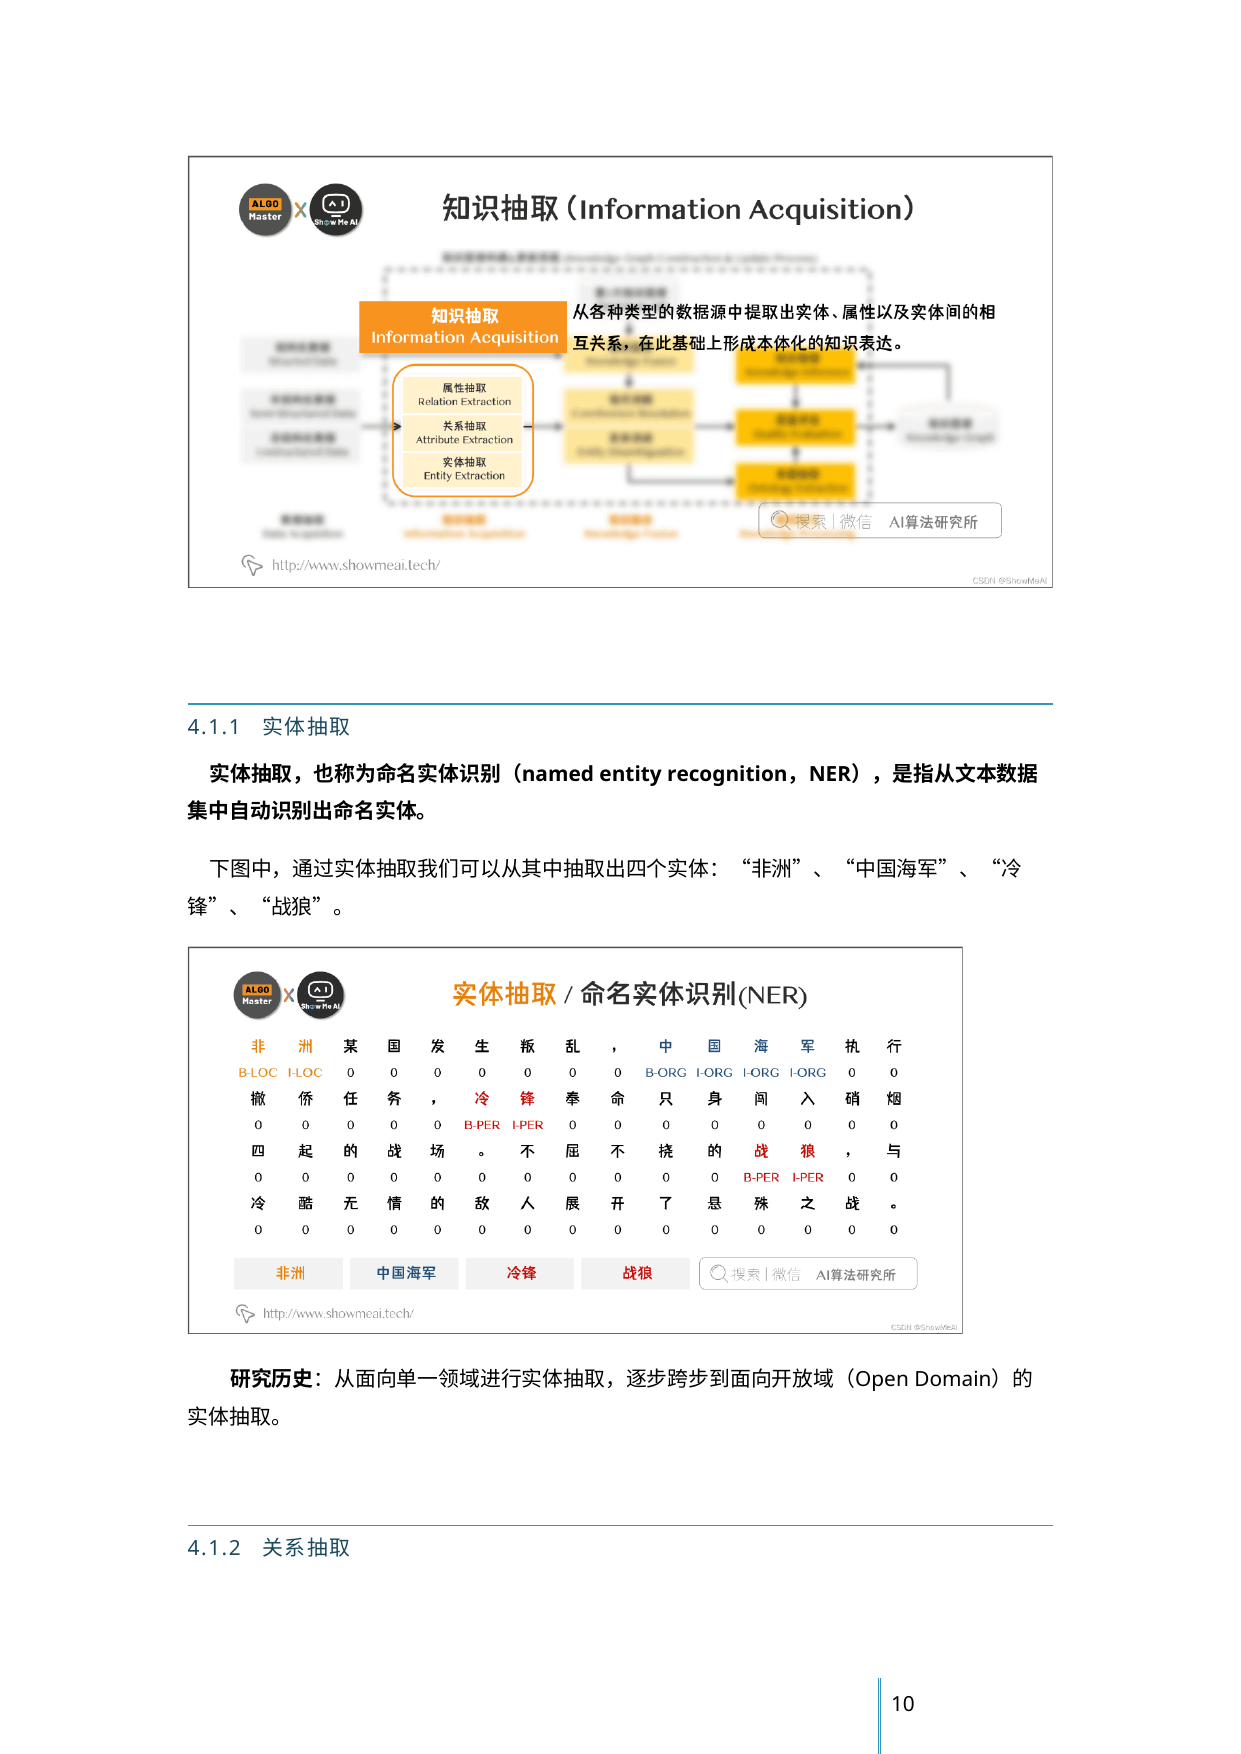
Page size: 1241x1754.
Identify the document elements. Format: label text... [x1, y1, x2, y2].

text 下图中，通过实体抽取我们可以从其中抽取出四个实体：“非洲”、“中国海军”、“冷锋”、“战狼”。 [187, 851, 1053, 921]
picture [187, 155, 1053, 588]
text 研究历史：从面向单一领域进行实体抽取，逐步跨步到面向开放域（Open Domain）的实体抽取。 [187, 1362, 1053, 1431]
subtitle 关系抽取 [187, 1526, 1053, 1563]
text 实体抽取，也称为命名实体识别（named entity recognition，NER），是指从文本数据集中自动识别出命名实体。 [187, 756, 1053, 826]
picture [187, 946, 963, 1334]
subtitle 实体抽取 [187, 704, 1053, 741]
